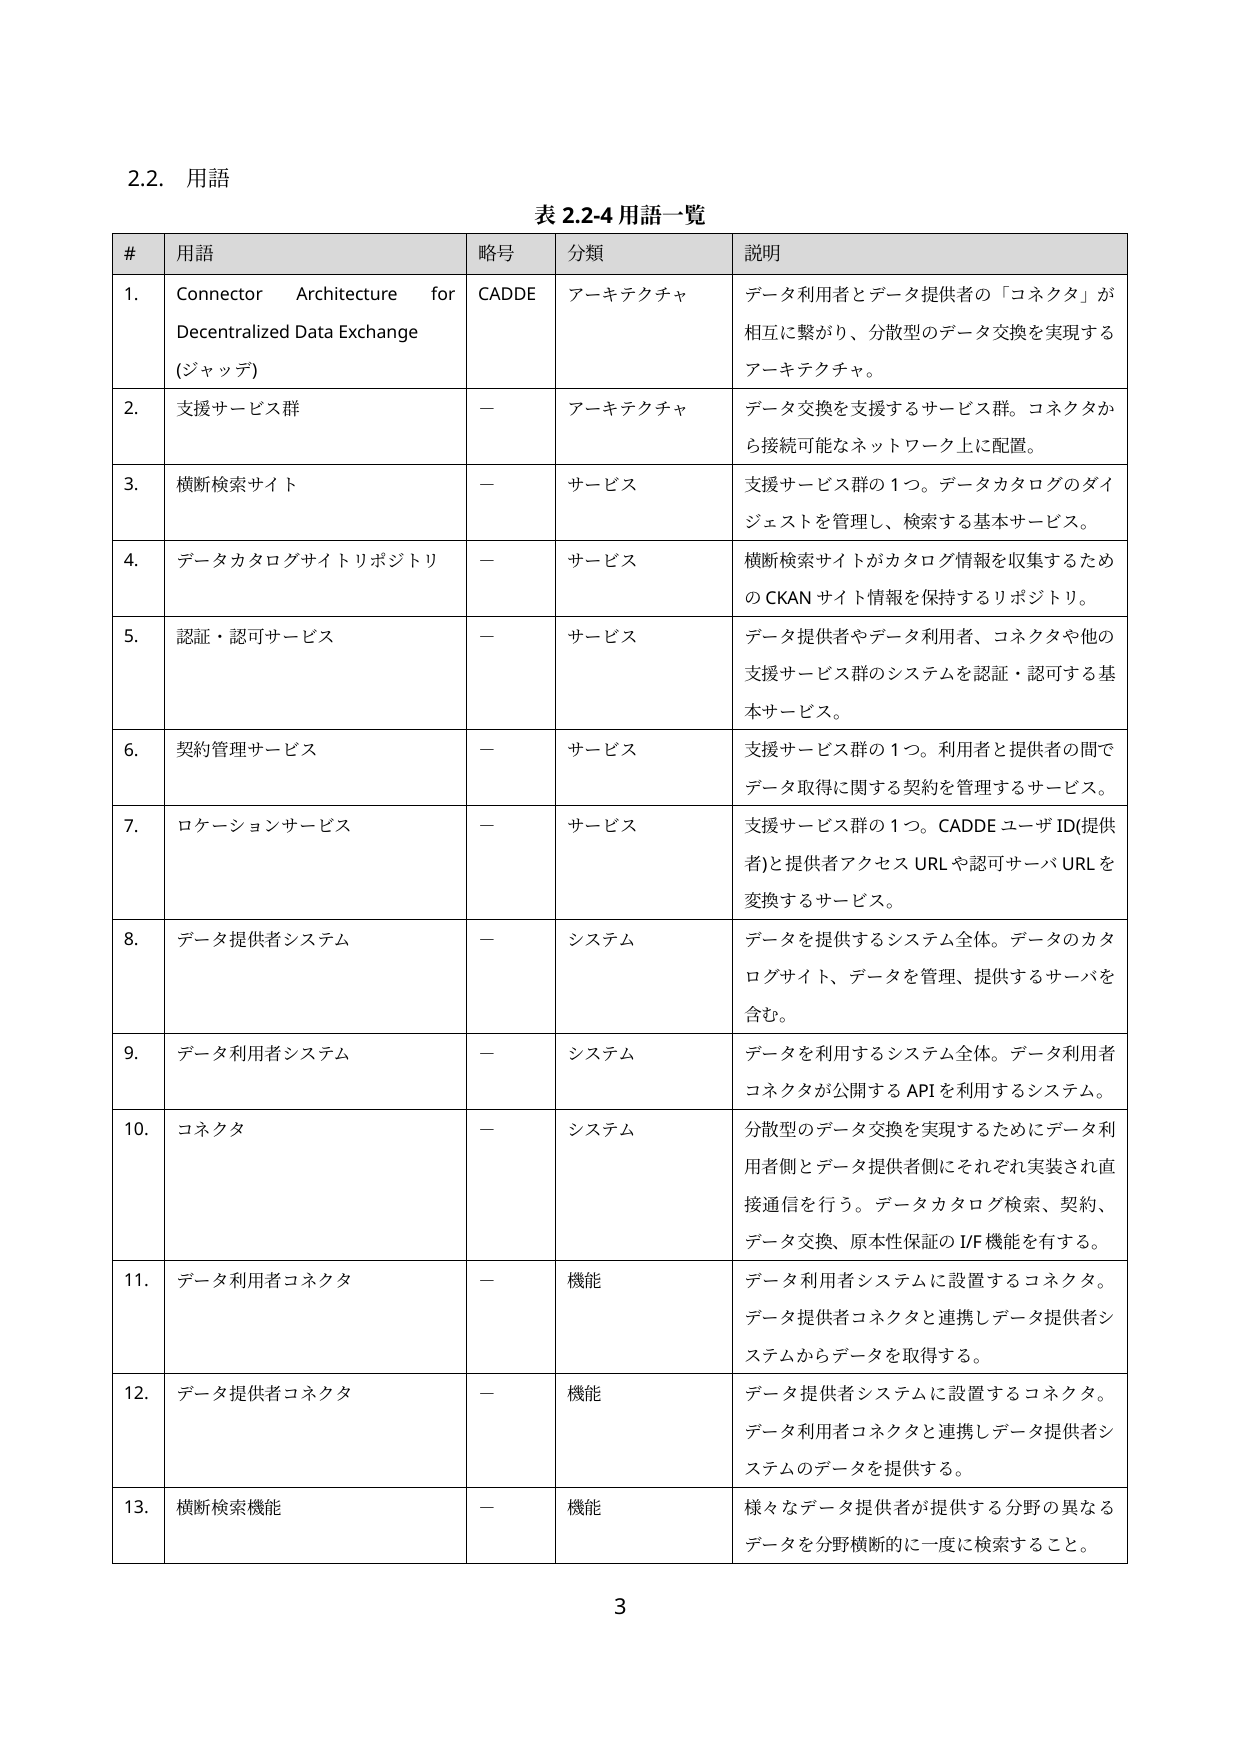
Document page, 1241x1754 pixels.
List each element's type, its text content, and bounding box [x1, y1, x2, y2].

table_cell データ利用者コネクタ [165, 1261, 466, 1373]
table_cell 横断検索サイトがカタログ情報を収集するためのCKANサイト情報を保持するリポジトリ。 [733, 541, 1127, 616]
table_cell 認証・認可サービス [165, 617, 466, 729]
table_cell － [467, 730, 555, 805]
table_cell サービス [556, 541, 732, 616]
table_cell サービス [556, 617, 732, 729]
table_cell データ利用者システムに設置するコネクタ。データ提供者コネクタと連携しデータ提供者システムからデータを取得する。 [733, 1261, 1127, 1373]
table_cell [113, 806, 164, 919]
table_cell － [467, 1374, 555, 1487]
table_cell 横断検索サイト [165, 465, 466, 540]
table_cell データ交換を支援するサービス群。コネクタから接続可能なネットワーク上に配置。 [733, 389, 1127, 464]
table_header 略号 [467, 234, 555, 274]
table_cell [113, 617, 164, 729]
table_cell データ提供者コネクタ [165, 1374, 466, 1487]
table_cell [113, 1374, 164, 1487]
table_cell － [467, 465, 555, 540]
table_header # [113, 234, 164, 274]
table_cell データを利用するシステム全体。データ利用者コネクタが公開するAPIを利用するシステム。 [733, 1034, 1127, 1108]
table_cell － [467, 1034, 555, 1108]
table_cell データカタログサイトリポジトリ [165, 541, 466, 616]
table_cell [113, 389, 164, 464]
table_cell [113, 1034, 164, 1108]
table_cell 支援サービス群の1つ。CADDEユーザID(提供者)と提供者アクセスURLや認可サーバURLを変換するサービス。 [733, 806, 1127, 919]
table_cell [113, 465, 164, 540]
table_cell － [467, 1110, 555, 1259]
table_header 説明 [733, 234, 1127, 274]
table_cell [113, 920, 164, 1032]
table_cell 様々なデータ提供者が提供する分野の異なるデータを分野横断的に一度に検索すること。 [733, 1488, 1127, 1563]
table_cell データ提供者やデータ利用者、コネクタや他の支援サービス群のシステムを認証・認可する基本サービス。 [733, 617, 1127, 729]
table_cell － [467, 541, 555, 616]
table_cell ロケーションサービス [165, 806, 466, 919]
table_cell [113, 1488, 164, 1563]
table_cell 支援サービス群の1つ。利用者と提供者の間でデータ取得に関する契約を管理するサービス。 [733, 730, 1127, 805]
table_cell 契約管理サービス [165, 730, 466, 805]
table_cell システム [556, 920, 732, 1032]
table_cell CADDE [467, 275, 555, 388]
table_cell 機能 [556, 1261, 732, 1373]
table_cell 支援サービス群 [165, 389, 466, 464]
table_header 分類 [556, 234, 732, 274]
table_cell － [467, 617, 555, 729]
table_cell 機能 [556, 1374, 732, 1487]
table_header 用語 [165, 234, 466, 274]
table_cell データ提供者システムに設置するコネクタ。データ利用者コネクタと連携しデータ提供者システムのデータを提供する。 [733, 1374, 1127, 1487]
table_cell データ利用者とデータ提供者の「コネクタ」が相互に繋がり、分散型のデータ交換を実現するアーキテクチャ。 [733, 275, 1127, 388]
table_cell サービス [556, 465, 732, 540]
table_cell システム [556, 1034, 732, 1108]
table_cell サービス [556, 806, 732, 919]
table_cell Connector Architecture for Decentralized Data Exchange (ジャッデ) [165, 275, 466, 388]
table_cell － [467, 806, 555, 919]
table_cell コネクタ [165, 1110, 466, 1259]
table_cell [113, 730, 164, 805]
table_cell － [467, 389, 555, 464]
table_cell データを提供するシステム全体。データのカタログサイト、データを管理、提供するサーバを含む。 [733, 920, 1127, 1032]
table_cell 分散型のデータ交換を実現するためにデータ利用者側とデータ提供者側にそれぞれ実装され直接通信を行う。データカタログ検索、契約、データ交換、原本性保証のI/F機能を有する。 [733, 1110, 1127, 1259]
table_cell － [467, 1488, 555, 1563]
text 表 2.2-1 用語一覧 [112, 196, 1128, 233]
table_cell － [467, 920, 555, 1032]
table_cell データ利用者システム [165, 1034, 466, 1108]
table_cell 機能 [556, 1488, 732, 1563]
table_cell 支援サービス群の1つ。データカタログのダイジェストを管理し、検索する基本サービス。 [733, 465, 1127, 540]
table_cell [113, 1261, 164, 1373]
table_cell [113, 1110, 164, 1259]
table_cell サービス [556, 730, 732, 805]
table_cell [113, 541, 164, 616]
table_cell アーキテクチャ [556, 275, 732, 388]
table_cell データ提供者システム [165, 920, 466, 1032]
table_cell [113, 275, 164, 388]
table_cell システム [556, 1110, 732, 1259]
table_cell 横断検索機能 [165, 1488, 466, 1563]
table_cell アーキテクチャ [556, 389, 732, 464]
table_cell － [467, 1261, 555, 1373]
subtitle 用語 [127, 158, 1128, 196]
